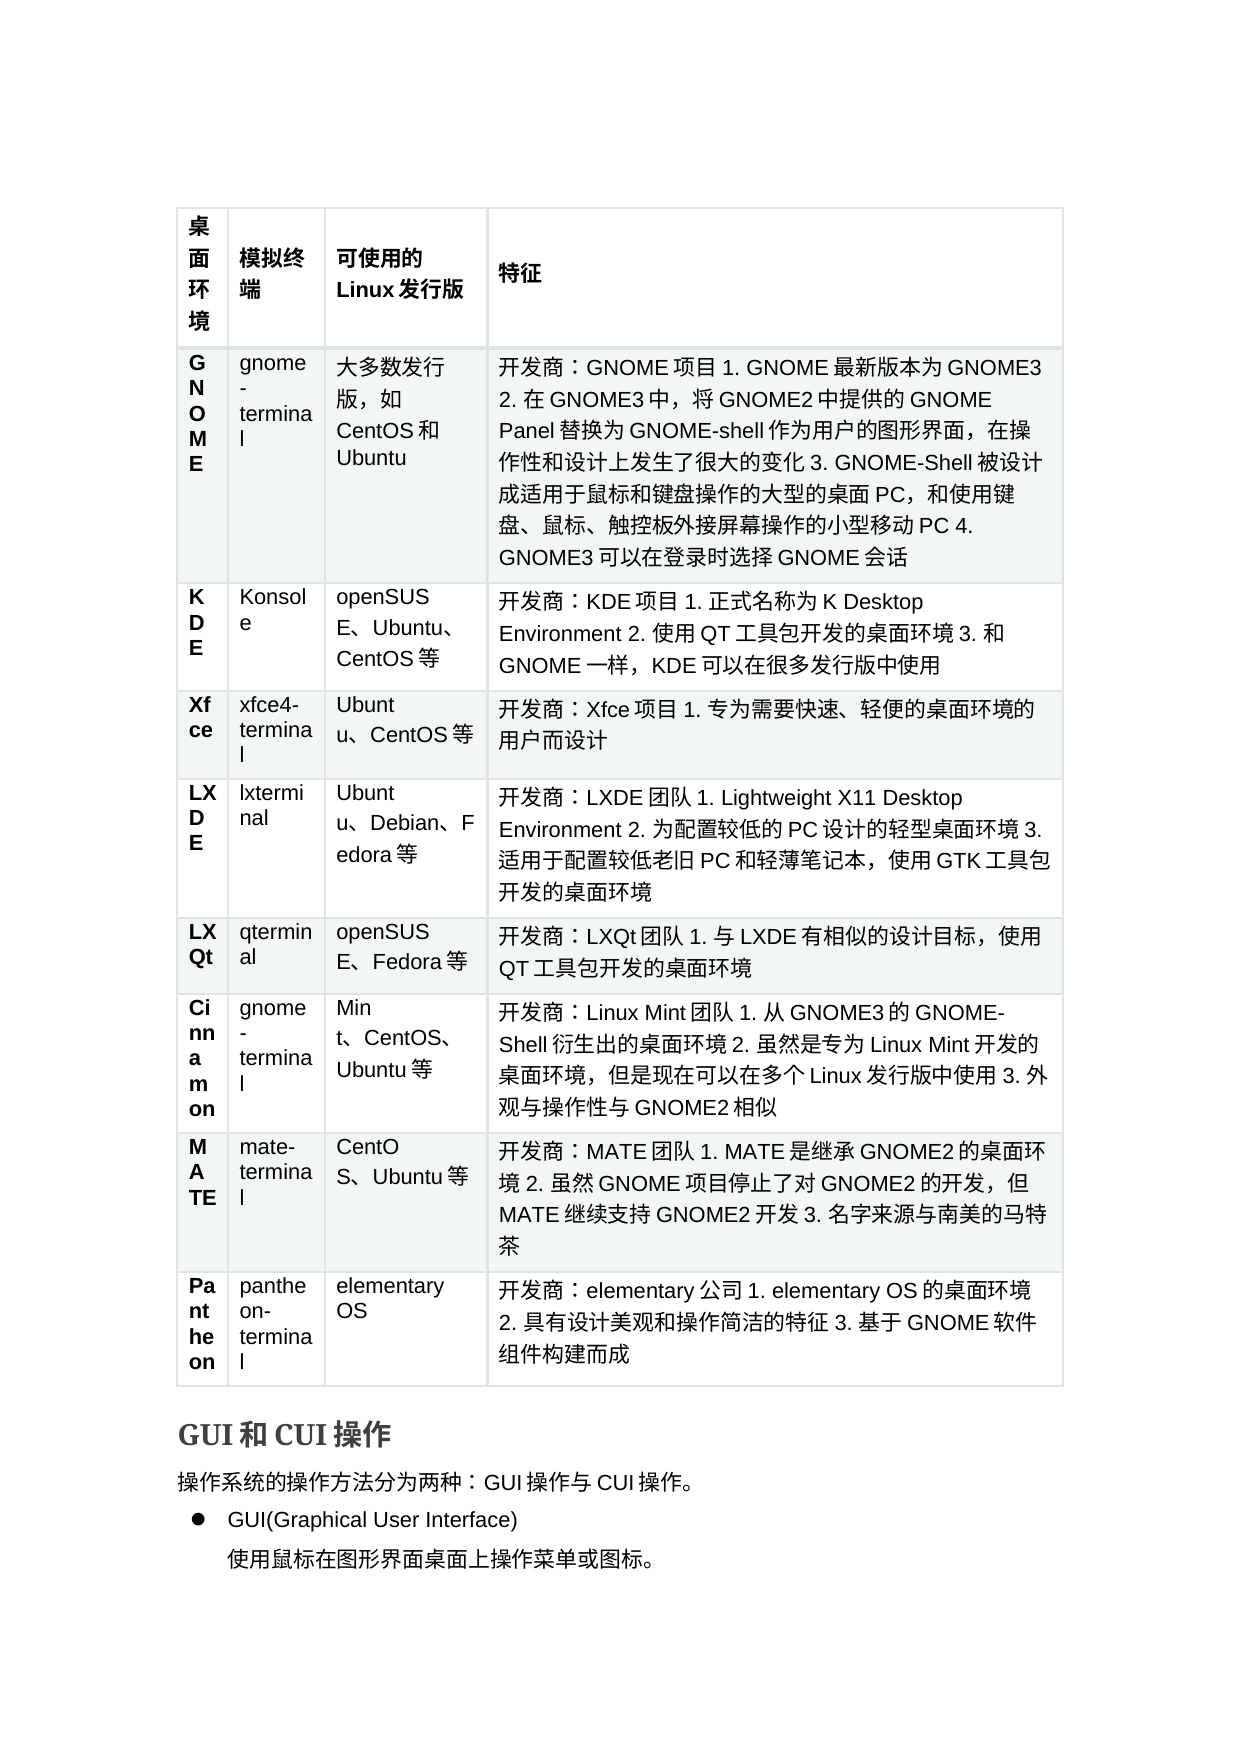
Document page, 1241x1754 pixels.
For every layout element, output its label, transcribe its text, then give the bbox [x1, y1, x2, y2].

table_cell Mint、CentOS、Ubuntu等 [326, 995, 486, 1132]
table_cell Cinnamon [178, 995, 227, 1132]
text 操作系统的操作方法分为两种：GUI操作与CUI操作。 [177, 1464, 1063, 1496]
list GUI(Graphical User Interface) [190, 1507, 1063, 1532]
subtitle GUI和CUI操作 [177, 1412, 1063, 1454]
table_header 特征 [489, 209, 1062, 346]
table_cell Xfce [178, 692, 227, 778]
table_cell 开发商：elementary公司 1. elementary OS的桌面环境 2. 具有设计美观和操作简洁的特征 3. 基于GNOME软件组件构建而成 [489, 1273, 1062, 1384]
table_cell KDE [178, 584, 227, 690]
table_cell lxterminal [229, 780, 324, 917]
table_cell elementary OS [326, 1273, 486, 1384]
table_cell 大多数发行版，如CentOS和Ubuntu [326, 350, 486, 582]
table_cell 开发商：GNOME项目 1. GNOME最新版本为GNOME3 2. 在GNOME3中，将GNOME2中提供的GNOME Panel替换为GNOME-shell作为用户的图形界面，在操作性和设计上发生了很大的变化 3. GNOME-Shell被设计成适用于鼠标和键盘操作的大型的桌面PC，和使用键盘、鼠标、触控板外接屏幕操作的小型移动PC 4. GNOME3可以在登录时选择GNOME会话 [489, 350, 1062, 582]
table_cell openSUSE、Ubuntu、CentOS等 [326, 584, 486, 690]
table_cell MATE [178, 1134, 227, 1271]
table_cell gnome-terminal [229, 350, 324, 582]
table_cell qterminal [229, 919, 324, 993]
table_header 可使用的Linux发行版 [326, 209, 486, 346]
table_cell pantheon-terminal [229, 1273, 324, 1384]
table_cell openSUSE、Fedora等 [326, 919, 486, 993]
table_cell gnome-terminal [229, 995, 324, 1132]
table_cell 开发商：KDE项目 1. 正式名称为K Desktop Environment 2. 使用QT工具包开发的桌面环境 3. 和GNOME一样，KDE可以在很多发行版中使用 [489, 584, 1062, 690]
table_cell CentOS、Ubuntu等 [326, 1134, 486, 1271]
table_cell GNOME [178, 350, 227, 582]
table_cell 开发商：Linux Mint团队 1. 从GNOME3的GNOME-Shell衍生出的桌面环境 2. 虽然是专为Linux Mint开发的桌面环境，但是现在可以在多个Linux发行版中使用 3. 外观与操作性与GNOME2相似 [489, 995, 1062, 1132]
table_cell Konsole [229, 584, 324, 690]
text 使用鼠标在图形界面桌面上操作菜单或图标。 [227, 1542, 1063, 1574]
table_header 模拟终端 [229, 209, 324, 346]
table_cell LXDE [178, 780, 227, 917]
table_cell 开发商：Xfce项目 1. 专为需要快速、轻便的桌面环境的用户而设计 [489, 692, 1062, 778]
table_cell 开发商：LXDE团队 1. Lightweight X11 Desktop Environment 2. 为配置较低的PC设计的轻型桌面环境 3. 适用于配置较低老旧PC和轻薄笔记本，使用GTK工具包开发的桌面环境 [489, 780, 1062, 917]
table_cell LXQt [178, 919, 227, 993]
table_cell mate-terminal [229, 1134, 324, 1271]
table_cell xfce4-terminal [229, 692, 324, 778]
table_cell 开发商：MATE团队 1. MATE是继承GNOME2的桌面环境 2. 虽然GNOME项目停止了对GNOME2的开发，但MATE继续支持GNOME2开发 3. 名字来源与南美的马特茶 [489, 1134, 1062, 1271]
table_cell Pantheon [178, 1273, 227, 1384]
table_cell Ubuntu、Debian、Fedora等 [326, 780, 486, 917]
table_cell Ubuntu、CentOS等 [326, 692, 486, 778]
table_cell 开发商：LXQt团队 1. 与LXDE有相似的设计目标，使用QT工具包开发的桌面环境 [489, 919, 1062, 993]
table_header 桌面环境 [178, 209, 227, 346]
